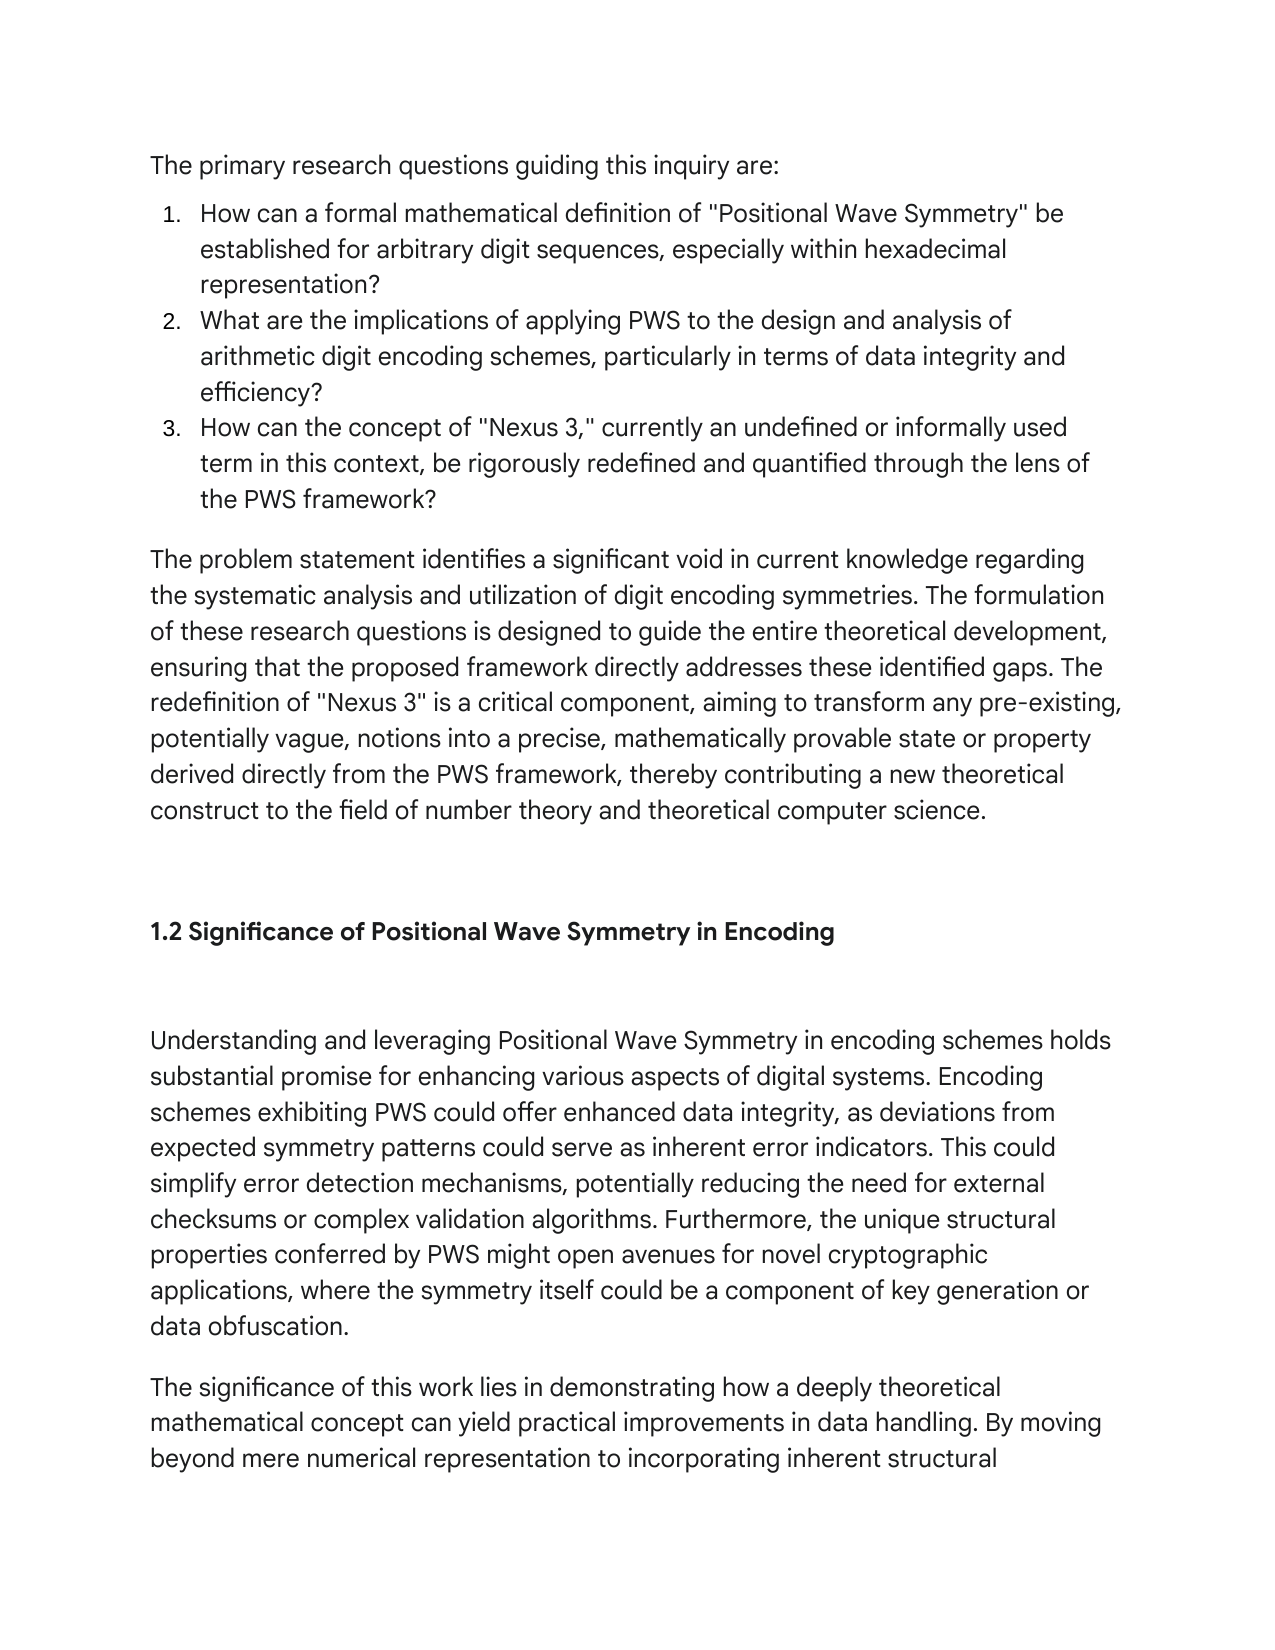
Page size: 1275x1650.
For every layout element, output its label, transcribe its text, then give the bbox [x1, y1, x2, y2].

list What are the implications of applying PWS to the design and analysis of arithmetic digit encoding schemes, particularly in terms of data integrity and efficiency? [162, 305, 1125, 408]
subtitle 1.2 Significance of Positional Wave Symmetry in Encoding [150, 916, 1125, 948]
text Understanding and leveraging Positional Wave Symmetry in encoding schemes holds substantial promise for enhancing various aspects of digital systems. Encoding schemes exhibiting PWS could offer enhanced data integrity, as deviations from expected symmetry patterns could serve as inherent error indicators. This could simplify error detection mechanisms, potentially reducing the need for external checksums or complex validation algorithms. Furthermore, the unique structural properties conferred by PWS might open avenues for novel cryptographic applications, where the symmetry itself could be a component of key generation or data obfuscation. [150, 1025, 1125, 1342]
text The primary research questions guiding this inquiry are: [150, 150, 1125, 181]
list How can the concept of "Nexus 3," currently an undefined or informally used term in this context, be rigorously redefined and quantified through the lens of the PWS framework? [162, 413, 1125, 515]
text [150, 1372, 1125, 1475]
text The problem statement identifies a significant void in current knowledge regarding the systematic analysis and utilization of digit encoding symmetries. The formulation of these research questions is designed to guide the entire theoretical development, ensuring that the proposed framework directly addresses these identified gaps. The redefinition of "Nexus 3" is a critical component, aiming to transform any pre-existing, potentially vague, notions into a precise, mathematically provable state or property derived directly from the PWS framework, thereby contributing a new theoretical construct to the field of number theory and theoretical computer science. [150, 545, 1125, 826]
list How can a formal mathematical definition of "Positional Wave Symmetry" be established for arbitrary digit sequences, especially within hexadecimal representation? [162, 198, 1125, 301]
